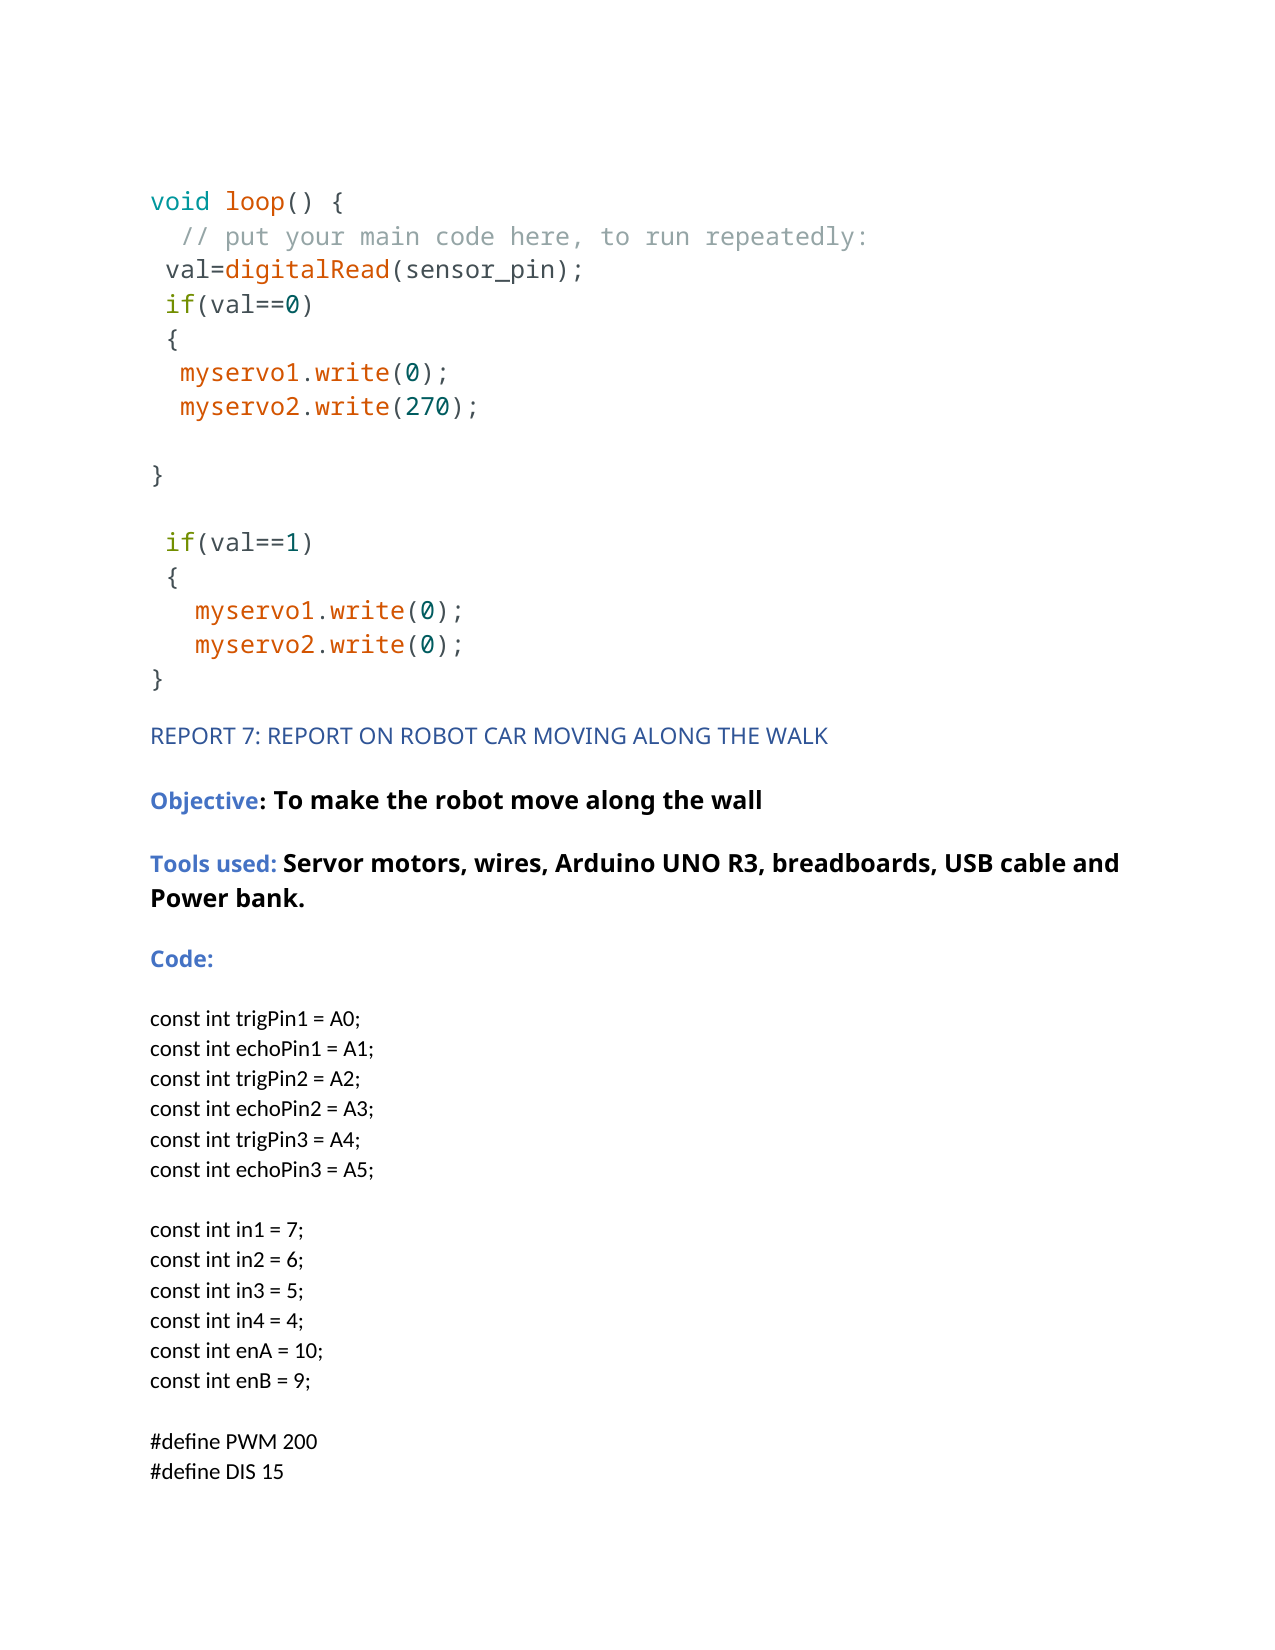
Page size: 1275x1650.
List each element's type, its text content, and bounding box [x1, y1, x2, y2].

text } [150, 457, 1125, 491]
subtitle Objective: To make the robot move along the wall [150, 783, 1125, 817]
text val=digitalRead(sensor_pin); [150, 252, 1125, 286]
text myservo2.write(270); [150, 388, 1125, 422]
text } [150, 661, 1125, 695]
subtitle Code: [150, 943, 1125, 975]
text void loop() { [150, 184, 1125, 218]
text // put your main code here, to run repeatedly: [150, 218, 1125, 252]
text myservo1.write(0); [150, 354, 1125, 388]
text const int trigPin1 = A0; const int echoPin1 = A1; const int trigPin2 = A2; const int echoPin2 = A3; const int trigPin3 = A4; const int echoPin3 = A5; [150, 1004, 1125, 1183]
text { [150, 320, 1125, 354]
text { [150, 559, 1125, 593]
text if(val==1) [150, 525, 1125, 559]
text myservo1.write(0); [150, 593, 1125, 627]
subtitle Tools used: Servor motors, wires, Arduino UNO R3, breadboards, USB cable and Power bank. [150, 846, 1125, 914]
subtitle REPORT 7: REPORT ON ROBOT CAR MOVING ALONG THE WALK [150, 720, 1125, 751]
text if(val==0) [150, 286, 1125, 320]
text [150, 1185, 1125, 1485]
text myservo2.write(0); [150, 627, 1125, 661]
